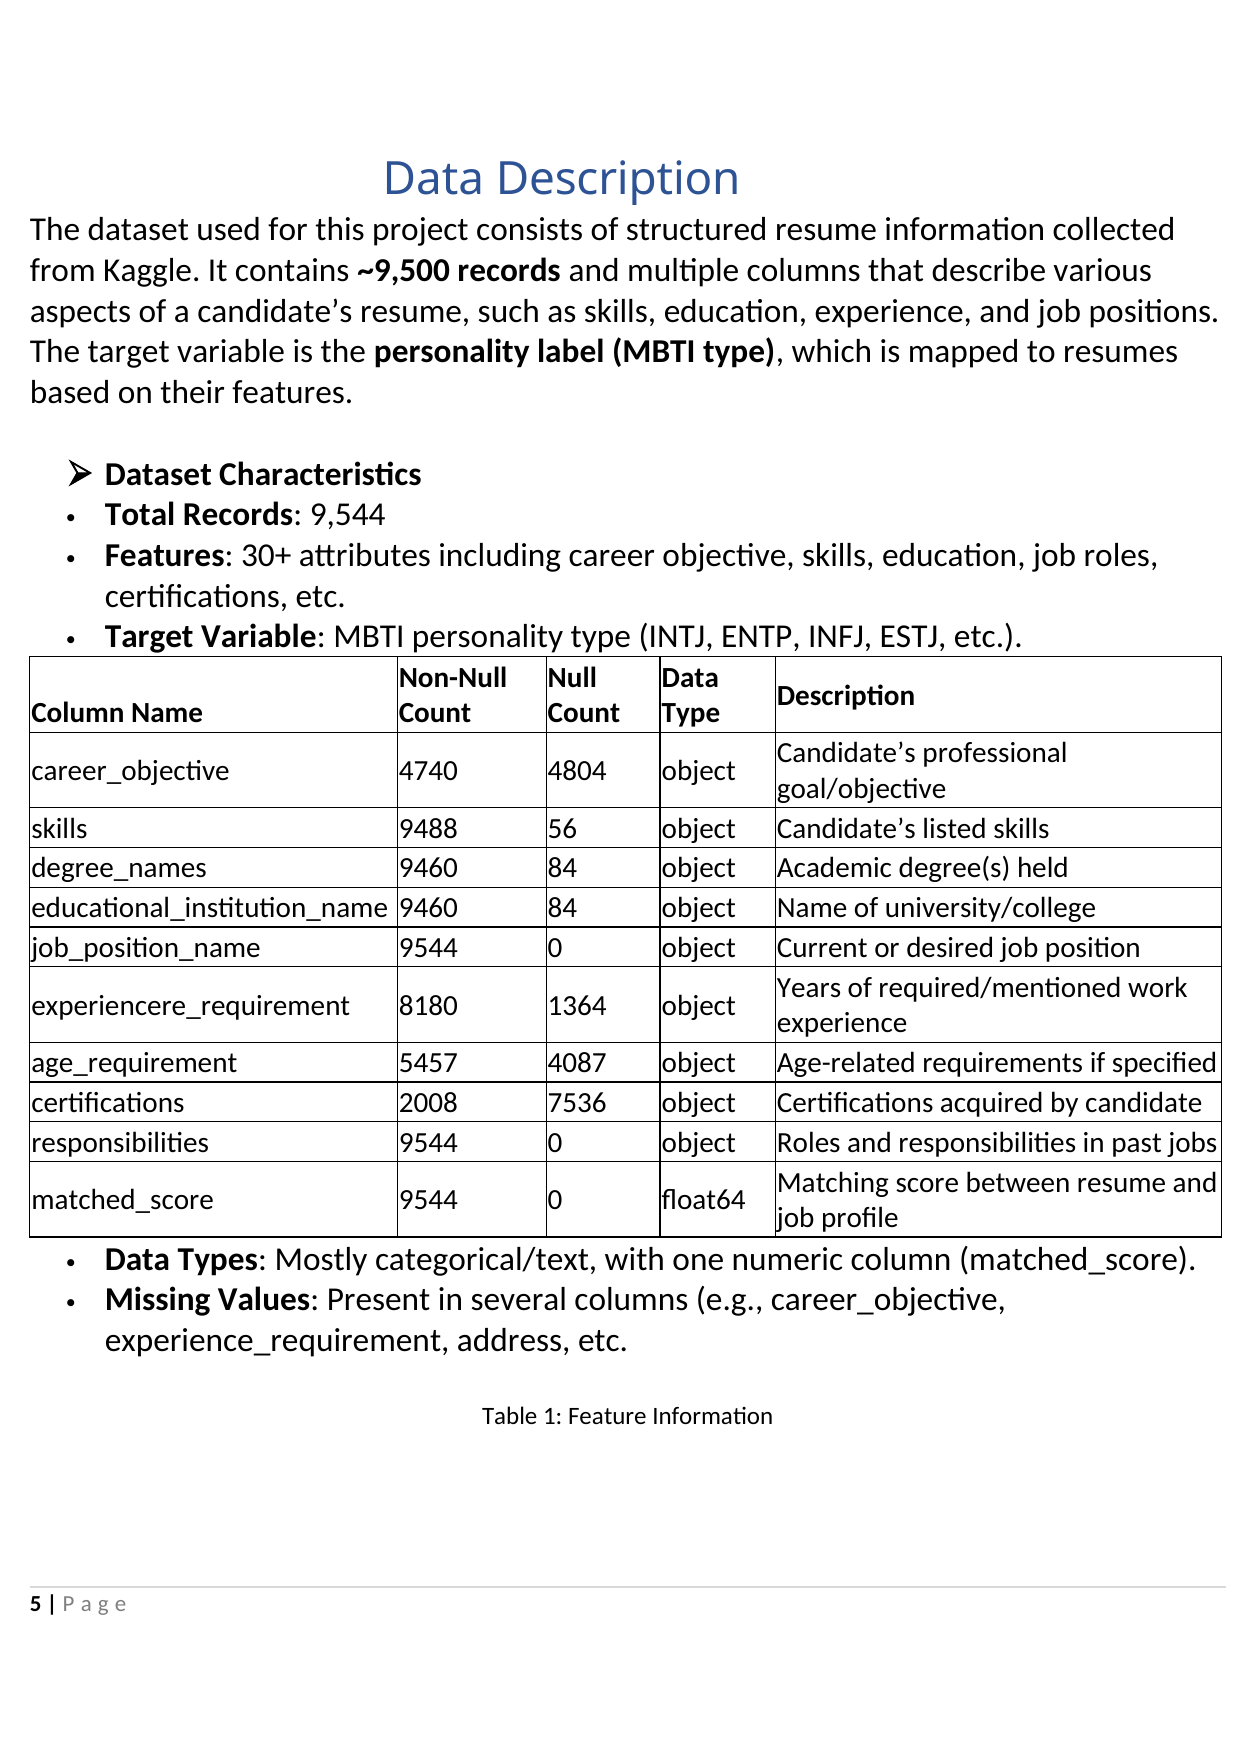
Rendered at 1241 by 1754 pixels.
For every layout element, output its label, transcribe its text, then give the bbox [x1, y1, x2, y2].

table_cell 0 [547, 928, 659, 966]
table_cell object [661, 1122, 775, 1161]
table_cell Current or desired job position [776, 928, 1221, 966]
table_cell 9460 [398, 888, 546, 926]
table_cell object [661, 808, 775, 847]
table_cell Age-related requirements if specified [776, 1043, 1221, 1081]
table_cell 1364 [547, 967, 659, 1042]
table_cell 9544 [398, 1122, 546, 1161]
subtitle Data Description [29, 146, 1093, 208]
table_cell 0 [547, 1122, 659, 1161]
list Missing Values: Present in several columns (e.g., career_objective, experience_requirement, address, etc. [67, 1278, 1226, 1360]
table_cell 9544 [398, 928, 546, 966]
table_header Null Count [547, 657, 659, 732]
table_cell career_objective [30, 733, 397, 807]
table_cell 8180 [398, 967, 546, 1042]
table_cell 9460 [398, 848, 546, 887]
table_cell object [661, 928, 775, 966]
list Data Types: Mostly categorical/text, with one numeric column (matched_score). [67, 1237, 1226, 1278]
table_cell degree_names [30, 848, 397, 887]
table_cell object [661, 733, 775, 807]
table_header Column Name [30, 657, 397, 732]
table_cell object [661, 848, 775, 887]
table_cell skills [30, 808, 397, 847]
table_cell 9488 [398, 808, 546, 847]
table_cell object [661, 1083, 775, 1121]
table_cell experiencere_requirement [30, 967, 397, 1042]
table_cell 4740 [398, 733, 546, 807]
table_cell certifications [30, 1083, 397, 1121]
table_cell Certifications acquired by candidate [776, 1083, 1221, 1121]
table_cell Candidate’s professional goal/objective [776, 733, 1221, 807]
table_cell 2008 [398, 1083, 546, 1121]
table_cell Candidate’s listed skills [776, 808, 1221, 847]
table_cell 84 [547, 848, 659, 887]
table_cell Academic degree(s) held [776, 848, 1221, 887]
table_cell Years of required/mentioned work experience [776, 967, 1221, 1042]
table_cell Roles and responsibilities in past jobs [776, 1122, 1221, 1161]
table_header Non-Null Count [398, 657, 546, 732]
text Table 1: Feature Information [29, 1400, 1226, 1431]
text The dataset used for this project consists of structured resume information collected from Kaggle. It contains ~9,500 records and multiple columns that describe various aspects of a candidate’s resume, such as skills, education, experience, and job positions. The target variable is the personality label (MBTI type), which is mapped to resumes based on their features. [29, 208, 1226, 412]
table_cell matched_score [30, 1162, 397, 1236]
table_header Description [776, 657, 1221, 732]
list Dataset Characteristics [67, 453, 1226, 493]
table_cell 0 [547, 1162, 659, 1236]
list Features: 30+ attributes including career objective, skills, education, job roles, certifications, etc. [67, 534, 1226, 616]
table_cell job_position_name [30, 928, 397, 966]
table_cell 7536 [547, 1083, 659, 1121]
table_header Data Type [661, 657, 775, 732]
table_cell 4087 [547, 1043, 659, 1081]
table_cell 5457 [398, 1043, 546, 1081]
table_cell responsibilities [30, 1122, 397, 1161]
table_cell 84 [547, 888, 659, 926]
table_cell object [661, 888, 775, 926]
table_cell 4804 [547, 733, 659, 807]
table_cell Name of university/college [776, 888, 1221, 926]
table_cell object [661, 1043, 775, 1081]
list Total Records: 9,544 [67, 493, 1226, 534]
table_cell educational_institution_name [30, 888, 397, 926]
table_cell Matching score between resume and job profile [776, 1162, 1221, 1236]
table_cell object [661, 967, 775, 1042]
table_cell age_requirement [30, 1043, 397, 1081]
list Target Variable: MBTI personality type (INTJ, ENTP, INFJ, ESTJ, etc.). [67, 616, 1226, 656]
table_cell float64 [661, 1162, 775, 1236]
table_cell 56 [547, 808, 659, 847]
table_cell 9544 [398, 1162, 546, 1236]
